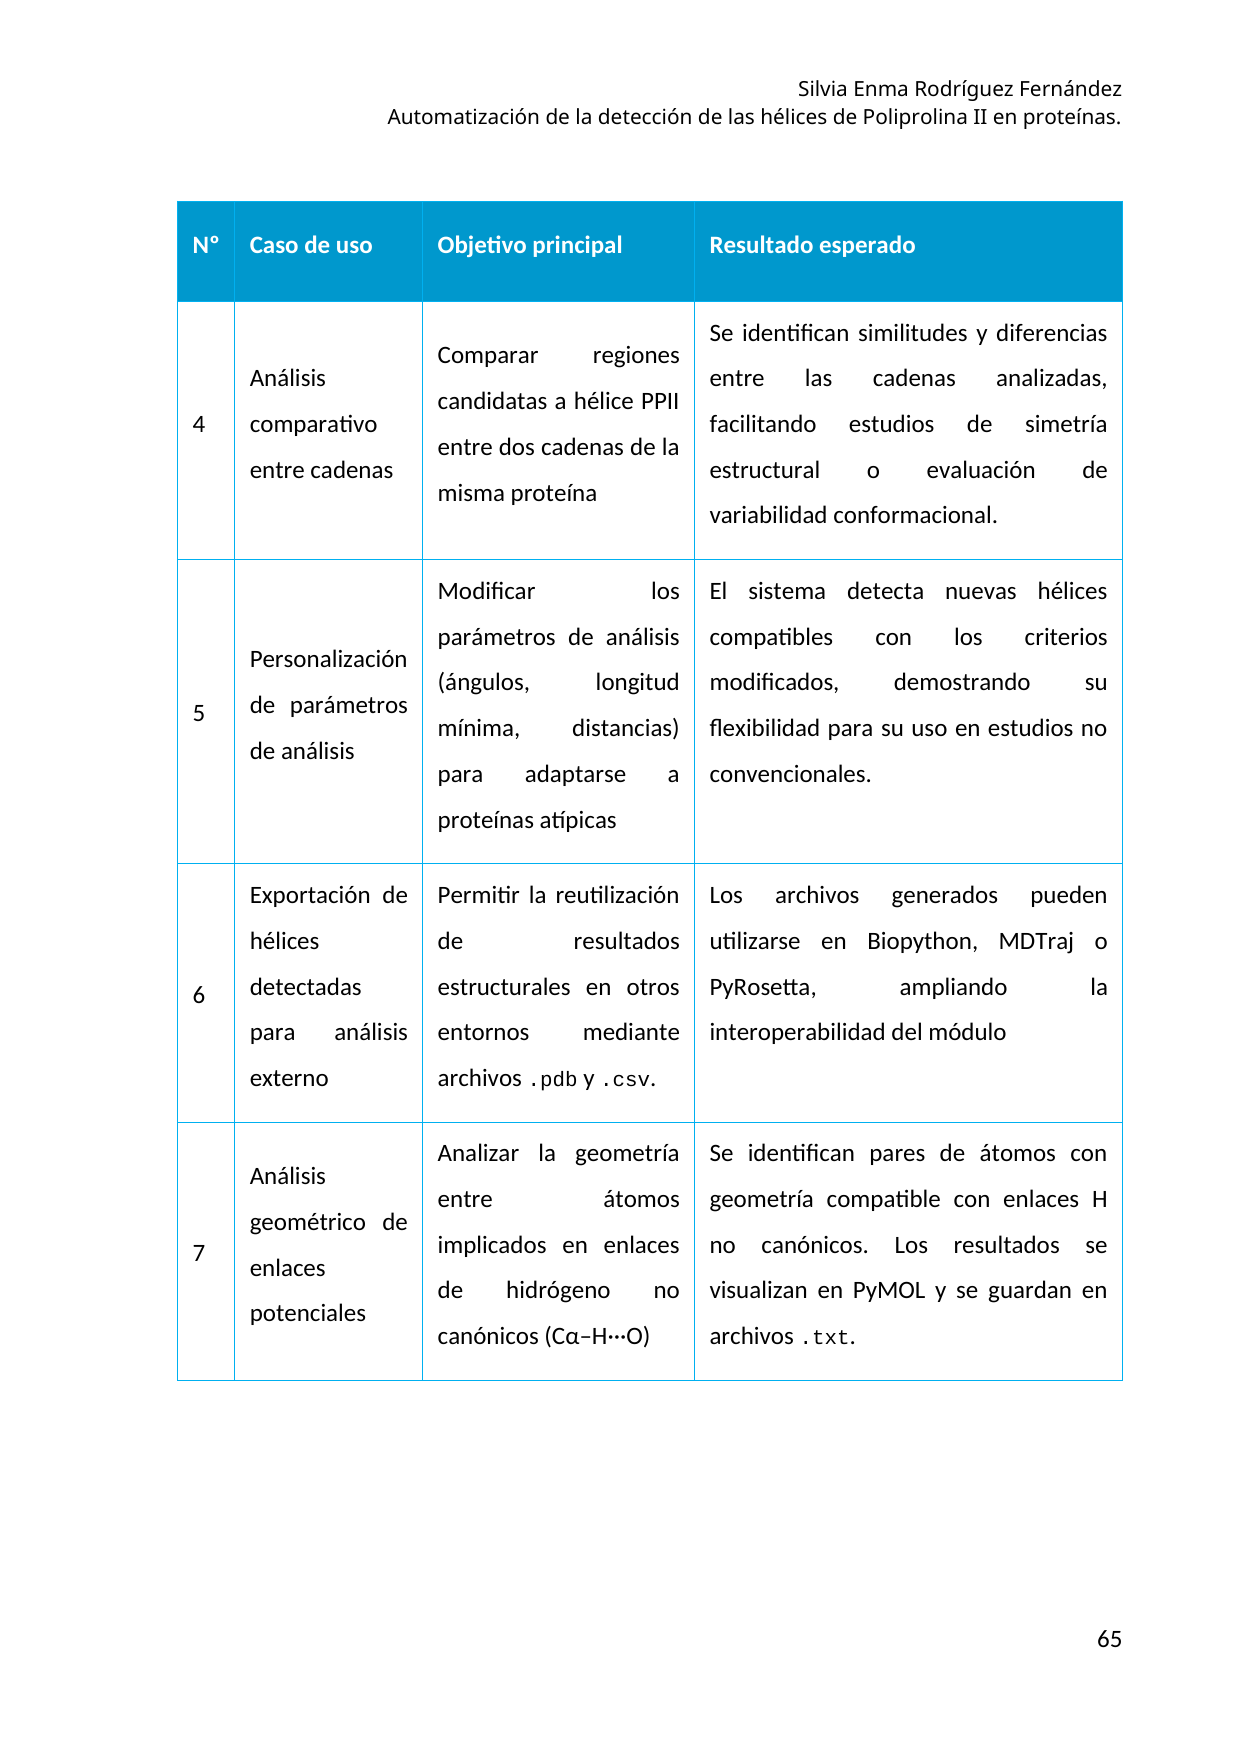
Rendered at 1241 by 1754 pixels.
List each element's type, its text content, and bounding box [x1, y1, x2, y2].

table_header Objetivo principal [423, 202, 694, 301]
table_cell Análisis geométrico de enlaces potenciales [235, 1123, 422, 1380]
table_cell Se identifican pares de átomos con geometría compatible con enlaces H no canónicos. Los resultados se visualizan en PyMOL y se guardan en archivos .txt. [695, 1123, 1122, 1380]
table_cell Personalización de parámetros de análisis [235, 560, 422, 863]
table_cell El sistema detecta nuevas hélices compatibles con los criterios modificados, demostrando su flexibilidad para su uso en estudios no convencionales. [695, 560, 1122, 863]
table_cell 4 [178, 302, 234, 559]
table_cell 7 [178, 1123, 234, 1380]
table_cell Permitir la reutilización de resultados estructurales en otros entornos mediante archivos .pdb y .csv. [423, 864, 694, 1122]
table_cell Comparar regiones candidatas a hélice PPII entre dos cadenas de la misma proteína [423, 302, 694, 559]
table_header Resultado esperado [695, 202, 1122, 301]
table_cell Modificar los parámetros de análisis (ángulos, longitud mínima, distancias) para adaptarse a proteínas atípicas [423, 560, 694, 863]
table_cell Se identifican similitudes y diferencias entre las cadenas analizadas, facilitando estudios de simetría estructural o evaluación de variabilidad conformacional. [695, 302, 1122, 559]
table_cell Los archivos generados pueden utilizarse en Biopython, MDTraj o PyRosetta, ampliando la interoperabilidad del módulo [695, 864, 1122, 1122]
table_cell Exportación de hélices detectadas para análisis externo [235, 864, 422, 1122]
table_header Nº [178, 202, 234, 301]
table_cell Analizar la geometría entre átomos implicados en enlaces de hidrógeno no canónicos (Cα–H···O) [423, 1123, 694, 1380]
table_cell Análisis comparativo entre cadenas [235, 302, 422, 559]
table_cell 6 [178, 864, 234, 1122]
table_cell 5 [178, 560, 234, 863]
table_header Caso de uso [235, 202, 422, 301]
